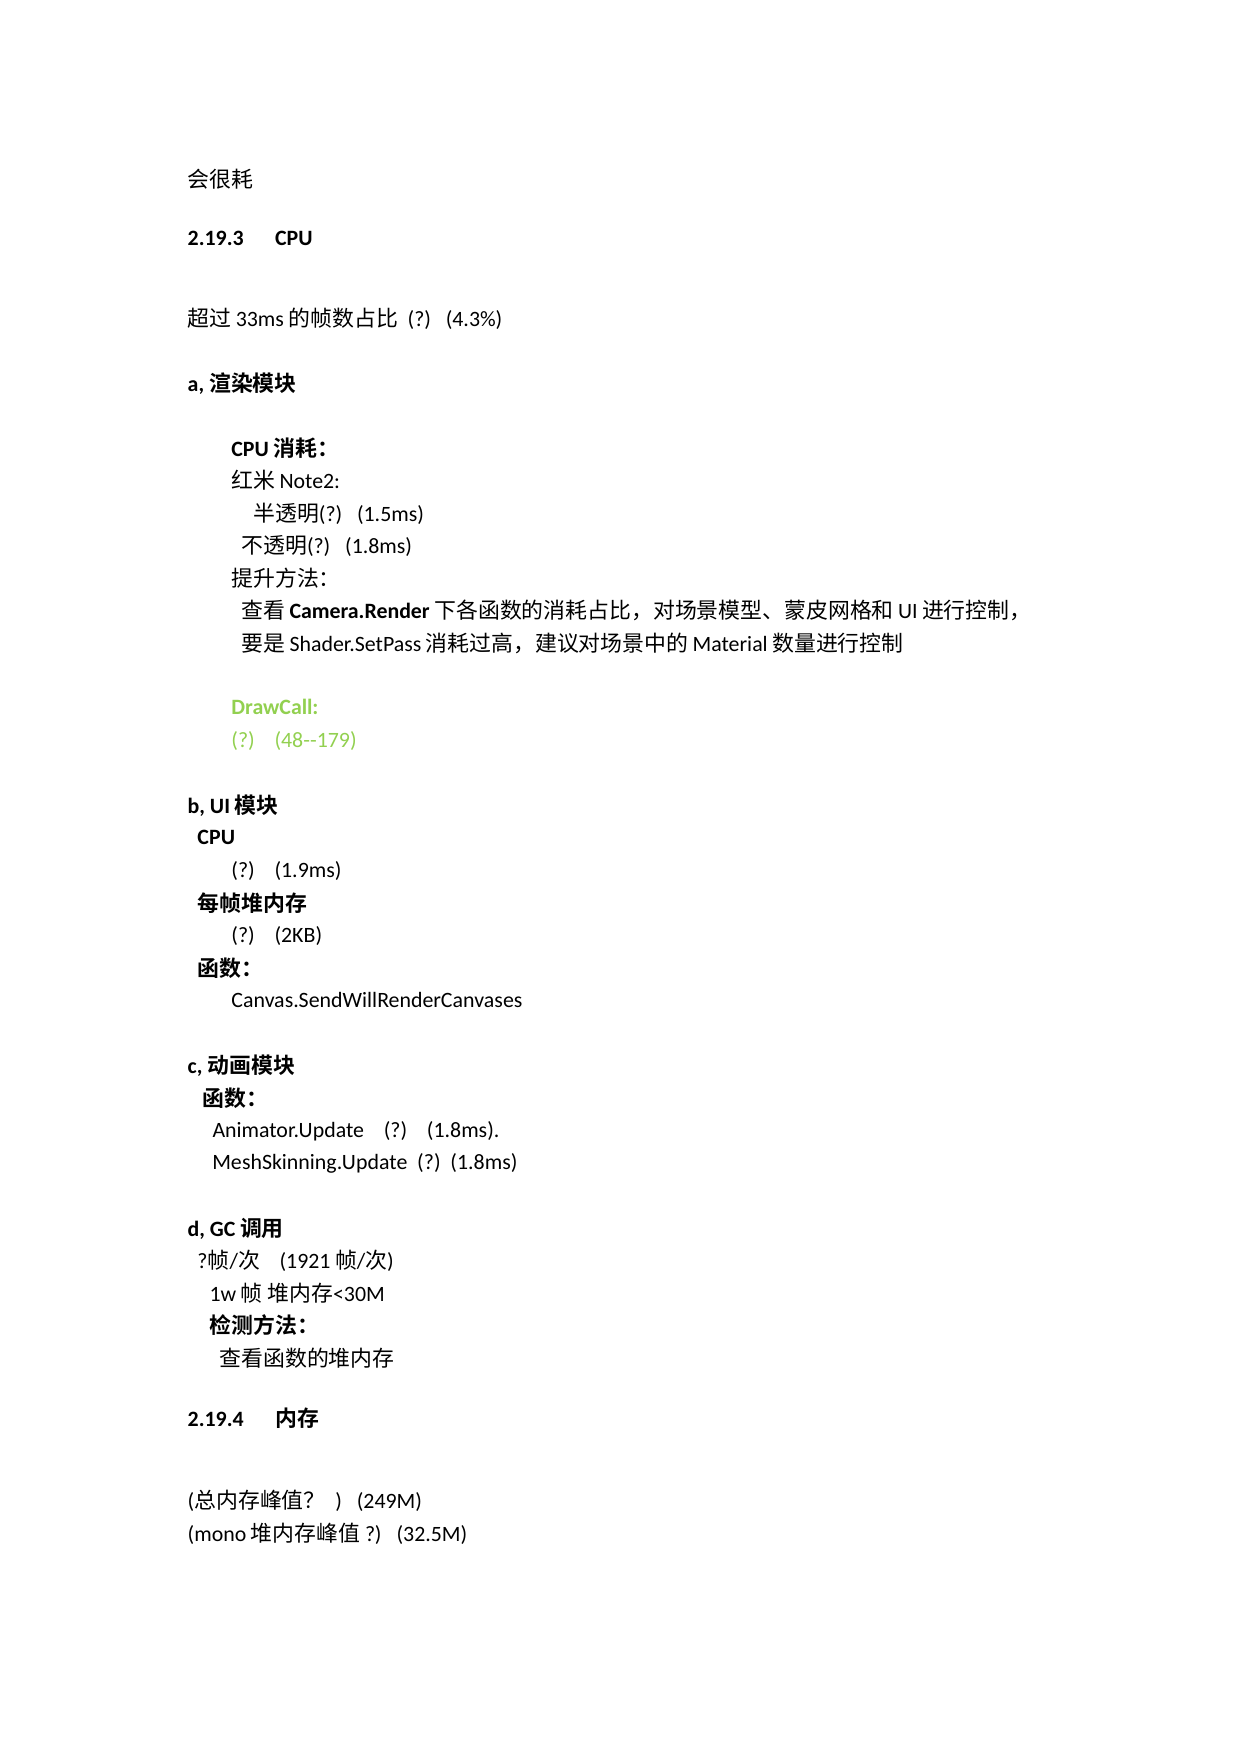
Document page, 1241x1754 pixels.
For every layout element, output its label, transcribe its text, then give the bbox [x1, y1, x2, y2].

text 会很耗 [187, 162, 1053, 194]
text 红米Note2: [231, 463, 1053, 496]
text Canvas.SendWillRenderCanvases [187, 983, 1053, 1016]
text (?) (1.9ms) [187, 853, 1053, 886]
text 要是Shader.SetPass消耗过高，建议对场景中的Material数量进行控制 [231, 626, 1053, 658]
text Animator.Update (?) (1.8ms). [187, 1113, 1053, 1146]
text 提升方法： [231, 561, 1053, 593]
text b, UI模块 [187, 788, 1053, 821]
text (总内存峰值？ ) (249M) [187, 1483, 1053, 1515]
text CPU [187, 821, 1053, 853]
text 超过33ms的帧数占比 (?) (4.3%) [187, 301, 1053, 333]
text a, 渲染模块 [187, 366, 1053, 398]
text (mono堆内存峰值 ?) (32.5M) [187, 1515, 1053, 1548]
text 查看Camera.Render下各函数的消耗占比，对场景模型、蒙皮网格和UI进行控制， [231, 593, 1053, 626]
text MeshSkinning.Update (?) (1.8ms) [187, 1146, 1053, 1178]
subtitle CPU [187, 222, 1053, 254]
text 不透明(?) (1.8ms) [231, 528, 1053, 561]
text (?) (2KB) [187, 918, 1053, 951]
text c, 动画模块 [187, 1048, 1053, 1081]
text 查看函数的堆内存 [187, 1341, 1053, 1373]
text 函数： [187, 1081, 1053, 1113]
text DrawCall: [231, 691, 1053, 723]
text 半透明(?) (1.5ms) [231, 496, 1053, 528]
subtitle 内存 [187, 1400, 1053, 1433]
text CPU消耗： [231, 431, 1053, 463]
text d, GC调用 [187, 1211, 1053, 1243]
text 每帧堆内存 [187, 886, 1053, 918]
text (?) (48--179) [231, 723, 1053, 756]
text 函数： [187, 951, 1053, 983]
text 1w帧 堆内存<30M [187, 1276, 1053, 1308]
text 检测方法： [187, 1308, 1053, 1341]
text ?帧/次 (1921帧/次) [187, 1243, 1053, 1276]
